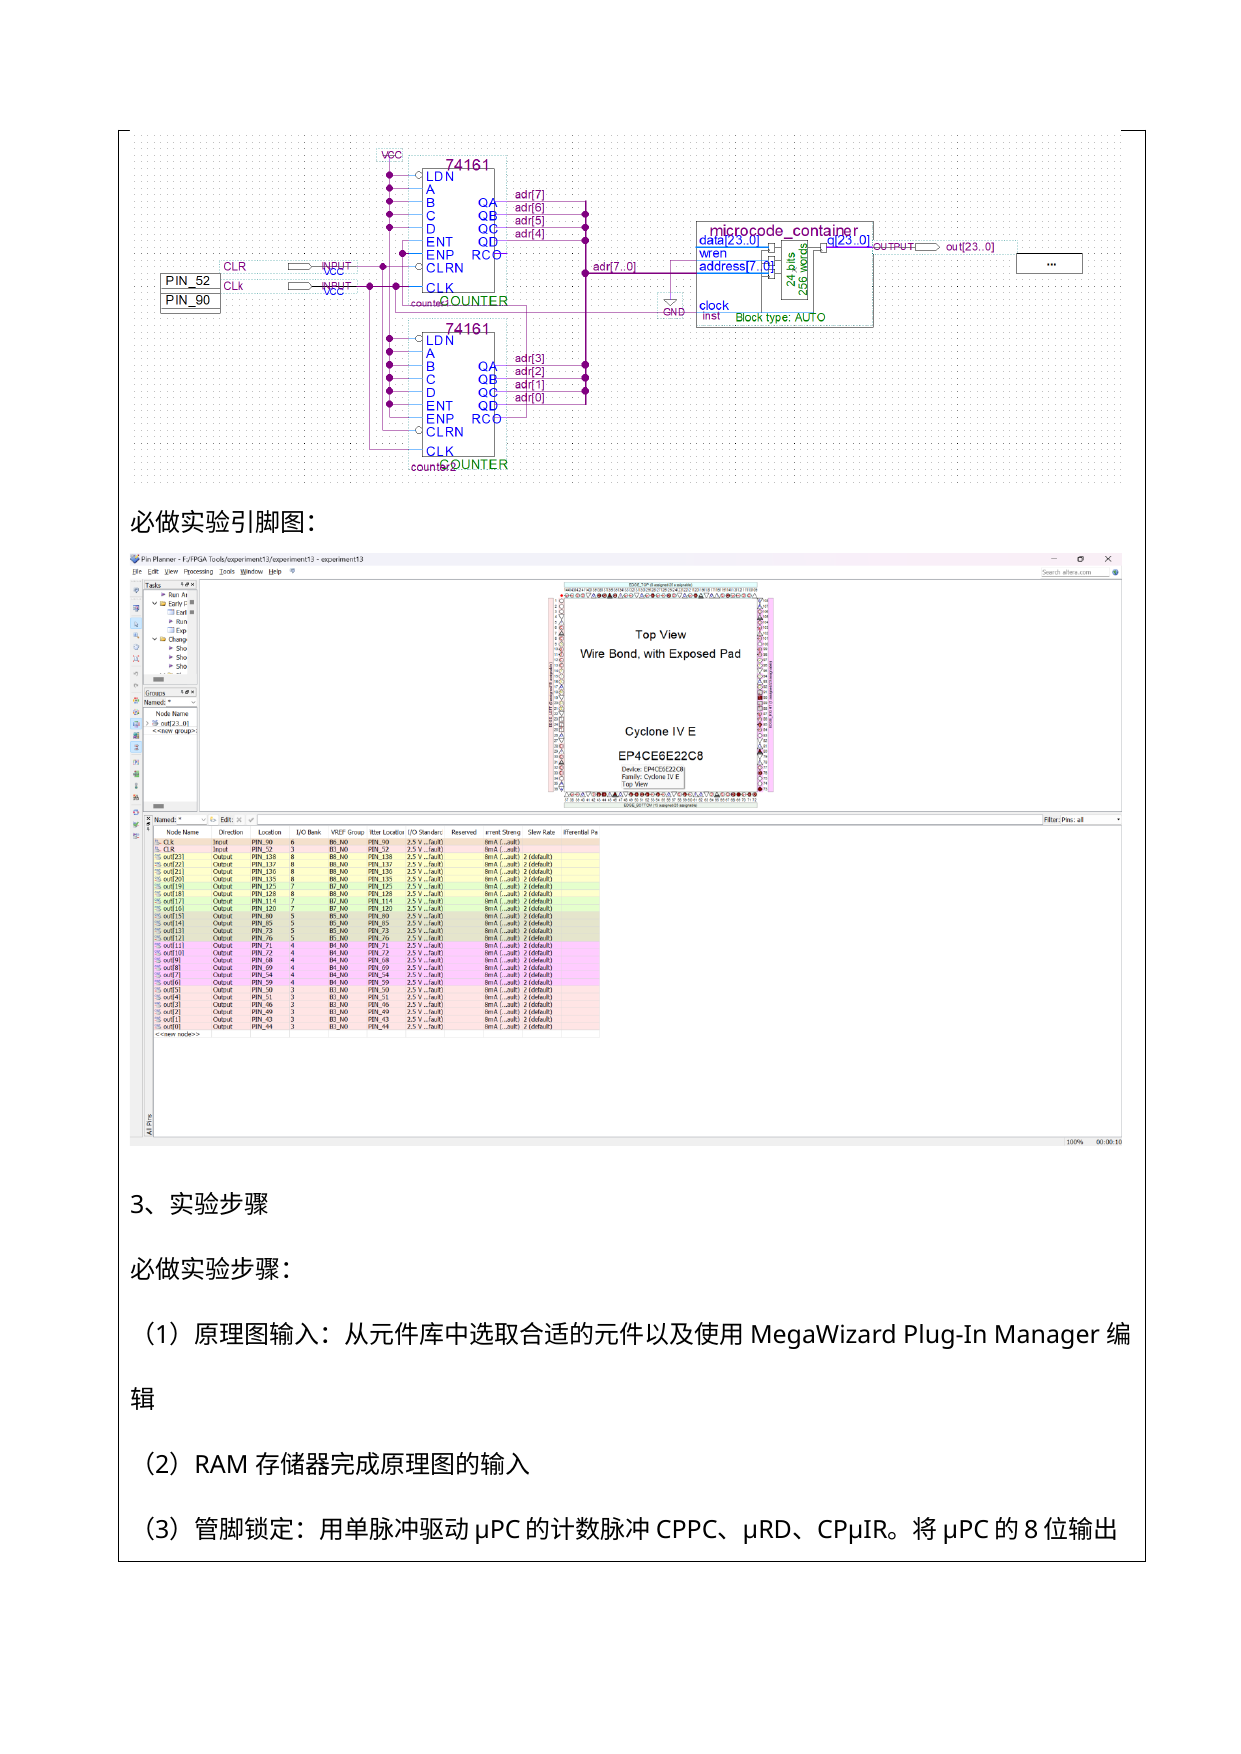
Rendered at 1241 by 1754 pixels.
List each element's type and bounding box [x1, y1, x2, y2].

table_cell [119, 131, 1145, 1561]
picture [129, 130, 1121, 488]
picture [129, 553, 1122, 1146]
